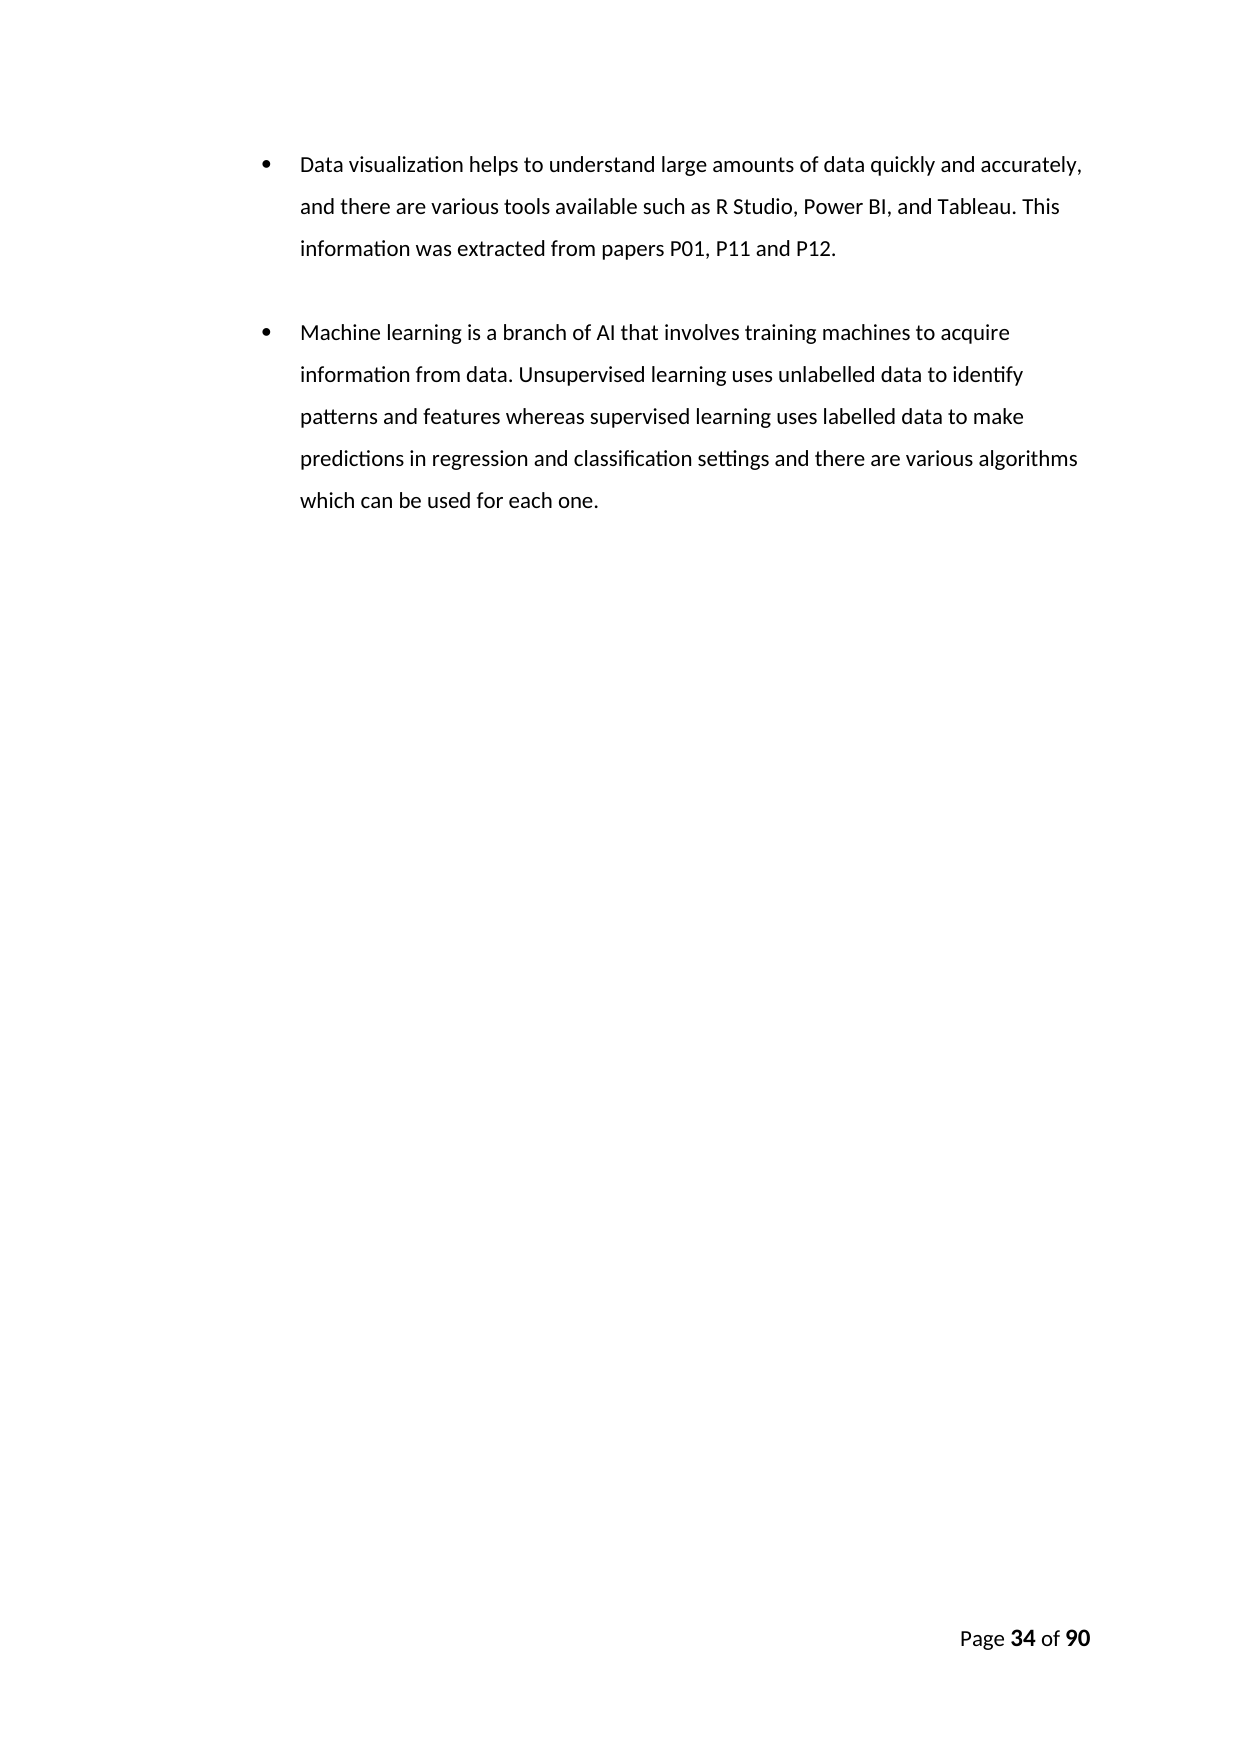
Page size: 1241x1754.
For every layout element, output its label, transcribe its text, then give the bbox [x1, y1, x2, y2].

list Machine learning is a branch of AI that involves training machines to acquire information from data. Unsupervised learning uses unlabelled data to identify patterns and features whereas supervised learning uses labelled data to make predictions in regression and classification settings and there are various algorithms which can be used for each one. [262, 318, 1090, 514]
list Data visualization helps to understand large amounts of data quickly and accurately, and there are various tools available such as R Studio, Power BI, and Tableau. This information was extracted from papers P01, P11 and P12. [262, 150, 1090, 262]
